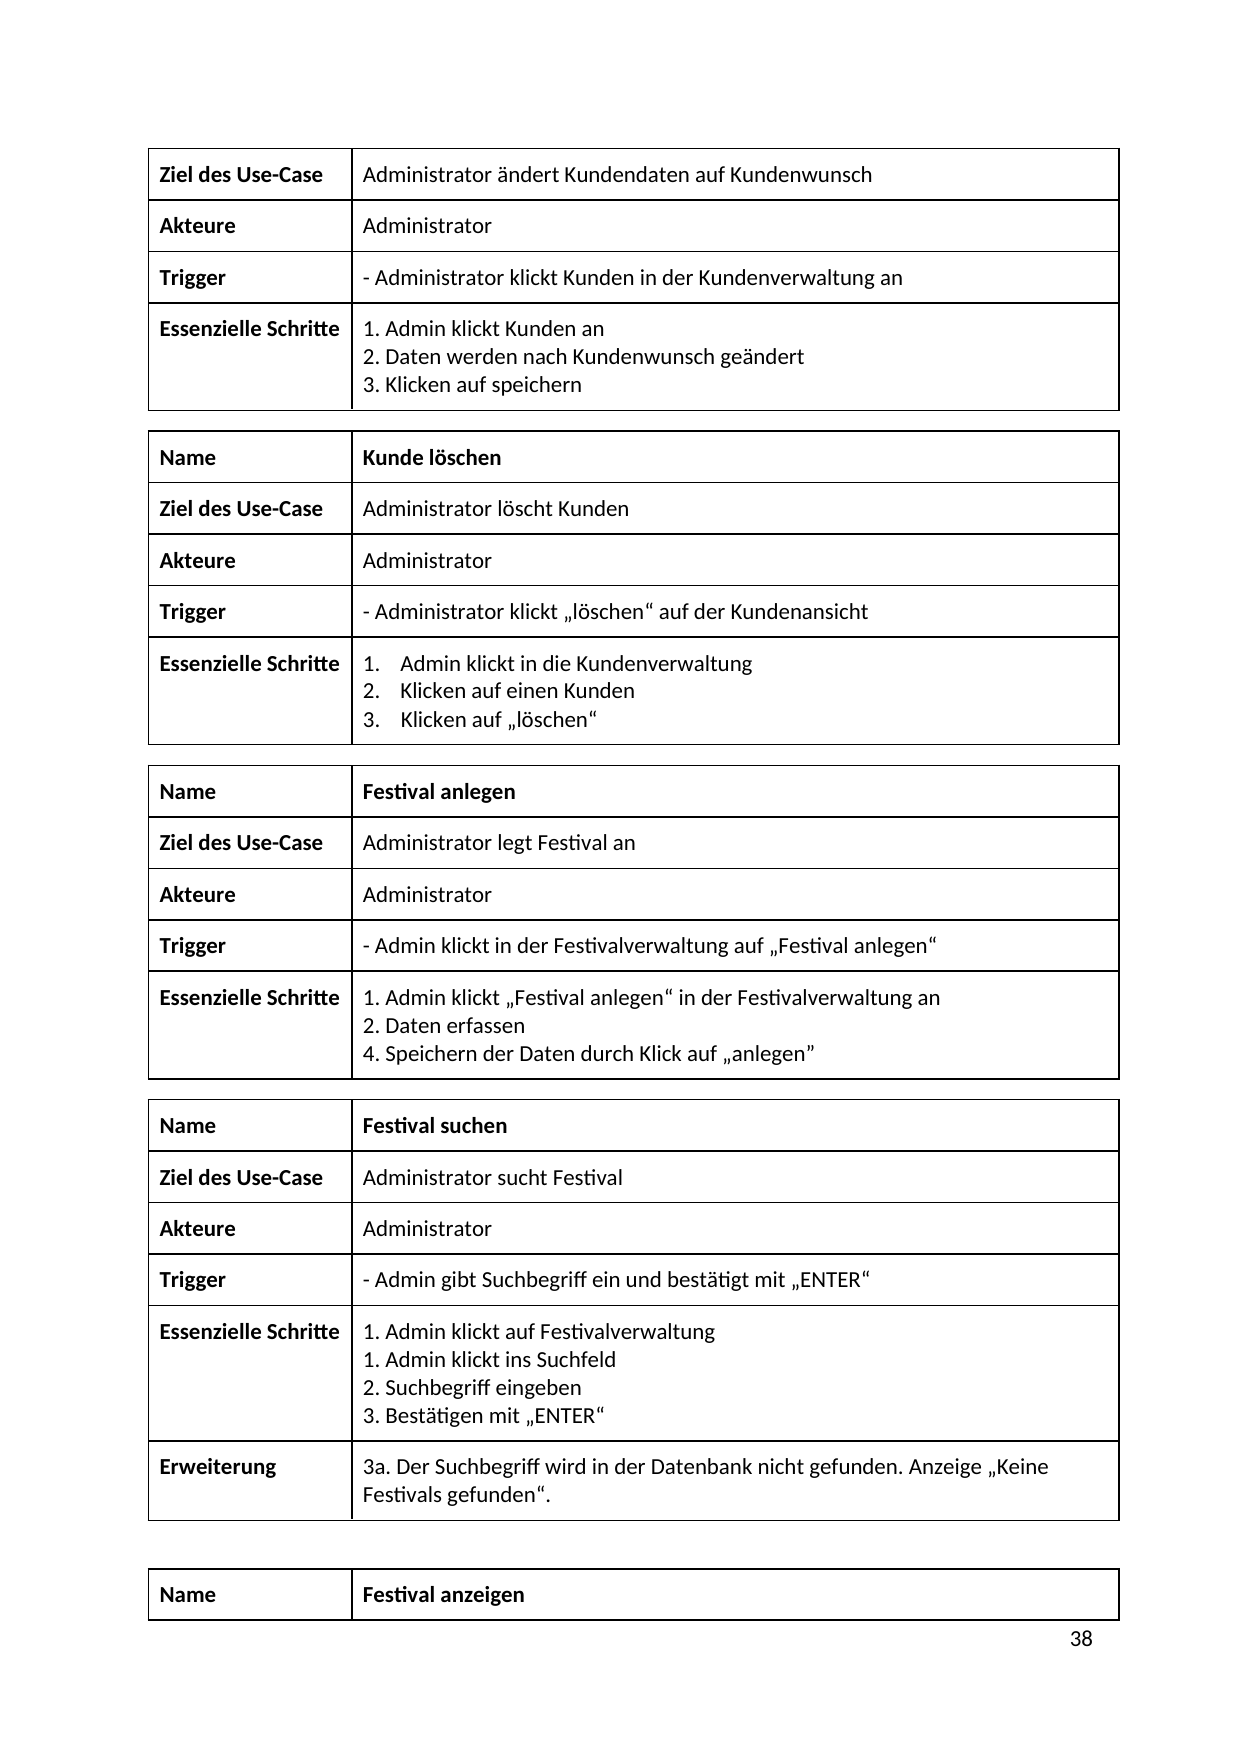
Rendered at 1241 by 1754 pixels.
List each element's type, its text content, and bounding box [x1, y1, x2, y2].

table_cell Administrator [353, 201, 1118, 251]
table_cell Erweiterung [149, 1442, 351, 1519]
table_cell Essenzielle Schritte [149, 638, 351, 744]
table_cell Admin klickt in die Kundenverwaltung Klicken auf einen Kunden 3. Klicken auf „löschen“ [353, 638, 1118, 744]
table_cell Ziel des Use-Case [149, 483, 351, 533]
table_cell Administrator [353, 535, 1118, 585]
table_cell Trigger [149, 1255, 351, 1304]
table_cell Trigger [149, 921, 351, 970]
table_cell Akteure [149, 1203, 351, 1253]
table_cell Ziel des Use-Case [149, 818, 351, 867]
table_header Festival suchen [353, 1100, 1118, 1150]
table_cell Administrator legt Festival an [353, 818, 1118, 867]
table_cell Ziel des Use-Case [149, 149, 351, 199]
table_cell - Administrator klickt „löschen“ auf der Kundenansicht [353, 586, 1118, 636]
table_cell Essenzielle Schritte [149, 304, 351, 409]
table_cell - Admin gibt Suchbegriff ein und bestätigt mit „ENTER“ [353, 1255, 1118, 1304]
table_cell Trigger [149, 252, 351, 302]
table_cell Administrator sucht Festival [353, 1152, 1118, 1202]
table_header Name [149, 432, 351, 482]
table_cell Akteure [149, 201, 351, 251]
table_header Name [149, 766, 351, 816]
table_cell - Admin klickt in der Festivalverwaltung auf „Festival anlegen“ [353, 921, 1118, 970]
table_header Festival anlegen [353, 766, 1118, 816]
table_cell Trigger [149, 586, 351, 636]
table_cell 1. Admin klickt „Festival anlegen“ in der Festivalverwaltung an 2. Daten erfassen 4. Speichern der Daten durch Klick auf „anlegen” [353, 972, 1118, 1078]
table_cell - Administrator klickt Kunden in der Kundenverwaltung an [353, 252, 1118, 302]
table_cell Administrator ändert Kundendaten auf Kundenwunsch [353, 149, 1118, 199]
table_cell Essenzielle Schritte [149, 1306, 351, 1440]
table_header Kunde löschen [353, 432, 1118, 482]
table_cell Akteure [149, 869, 351, 919]
table_cell 1. Admin klickt Kunden an 2. Daten werden nach Kundenwunsch geändert 3. Klicken auf speichern [353, 304, 1118, 409]
table_cell 1. Admin klickt auf Festivalverwaltung 1. Admin klickt ins Suchfeld 2. Suchbegriff eingeben 3. Bestätigen mit „ENTER“ [353, 1306, 1118, 1440]
table_cell Administrator löscht Kunden [353, 483, 1118, 533]
table_header Festival anzeigen [353, 1570, 1118, 1619]
table_header Name [149, 1100, 351, 1150]
table_header Name [149, 1570, 351, 1619]
table_cell Administrator [353, 869, 1118, 919]
table_cell 3a. Der Suchbegriff wird in der Datenbank nicht gefunden. Anzeige „Keine Festivals gefunden“. [353, 1442, 1118, 1519]
table_cell Essenzielle Schritte [149, 972, 351, 1078]
table_cell Administrator [353, 1203, 1118, 1253]
table_cell Akteure [149, 535, 351, 585]
table_cell Ziel des Use-Case [149, 1152, 351, 1202]
